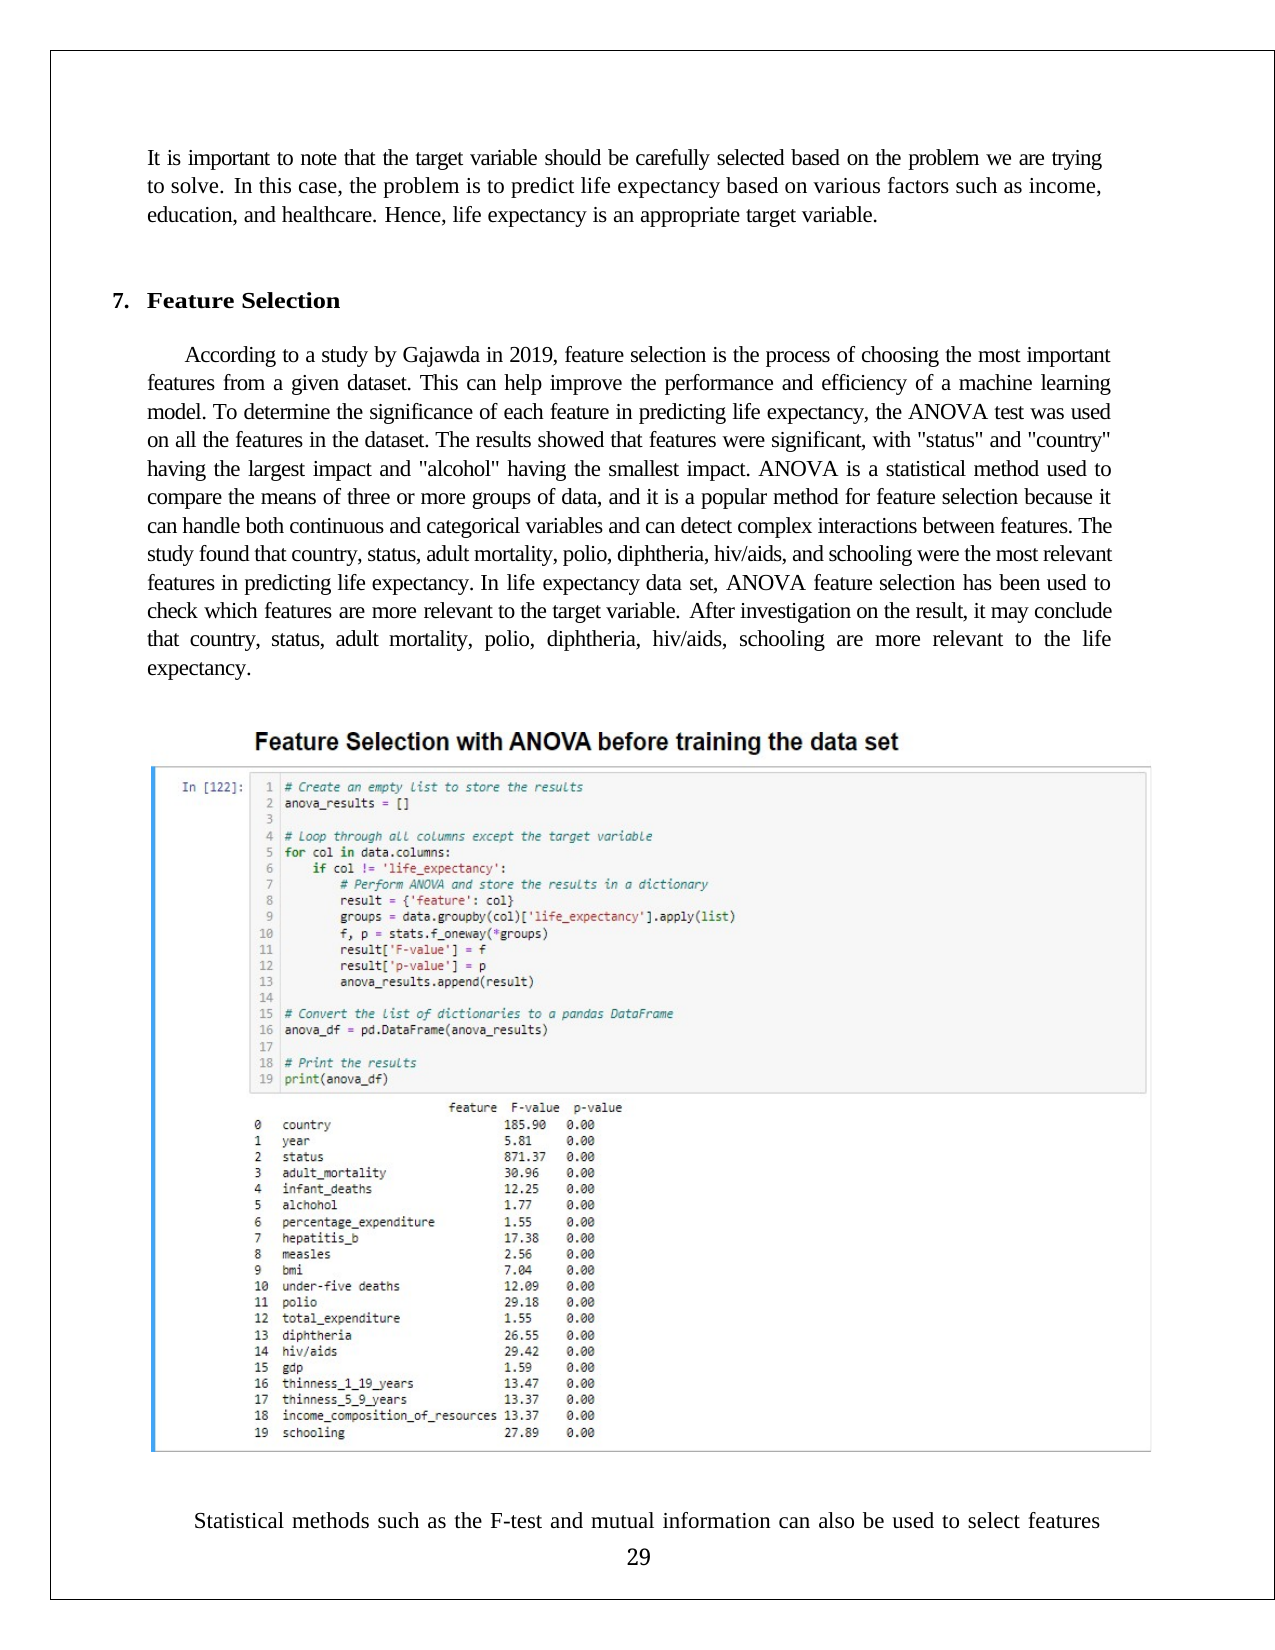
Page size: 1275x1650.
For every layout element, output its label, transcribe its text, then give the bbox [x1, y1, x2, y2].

picture [151, 732, 1152, 1452]
text According to a study by Gajawda in 2019, feature selection is the process of choosing the most important features from a given dataset. This can help improve the performance and efficiency of a machine learning model. To determine the significance of each feature in predicting life expectancy, the ANOVA test was used on all the features in the dataset. The results showed that features were significant, with "status" and "country" having the largest impact and "alcohol" having the smallest impact. ANOVA is a statistical method used to compare the means of three or more groups of data, and it is a popular method for feature selection because it can handle both continuous and categorical variables and can detect complex interactions between features. The study found that country, status, adult mortality, polio, diphtheria, hiv/aids, and schooling were the most relevant features in predicting life expectancy. In life expectancy data set, ANOVA feature selection has been used to check which features are more relevant to the target variable. After investigation on the result, it may conclude that country, status, adult mortality, polio, diphtheria, hiv/aids, schooling are more relevant to the life expectancy. [147, 341, 1112, 680]
text It is important to note that the target variable should be carefully selected based on the problem we are trying to solve. In this case, the problem is to predict life expectancy based on various factors such as income, education, and healthcare. Hence, life expectancy is an appropriate target variable. [147, 144, 1103, 227]
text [166, 1507, 1103, 1533]
subtitle Feature Selection [112, 287, 1274, 313]
